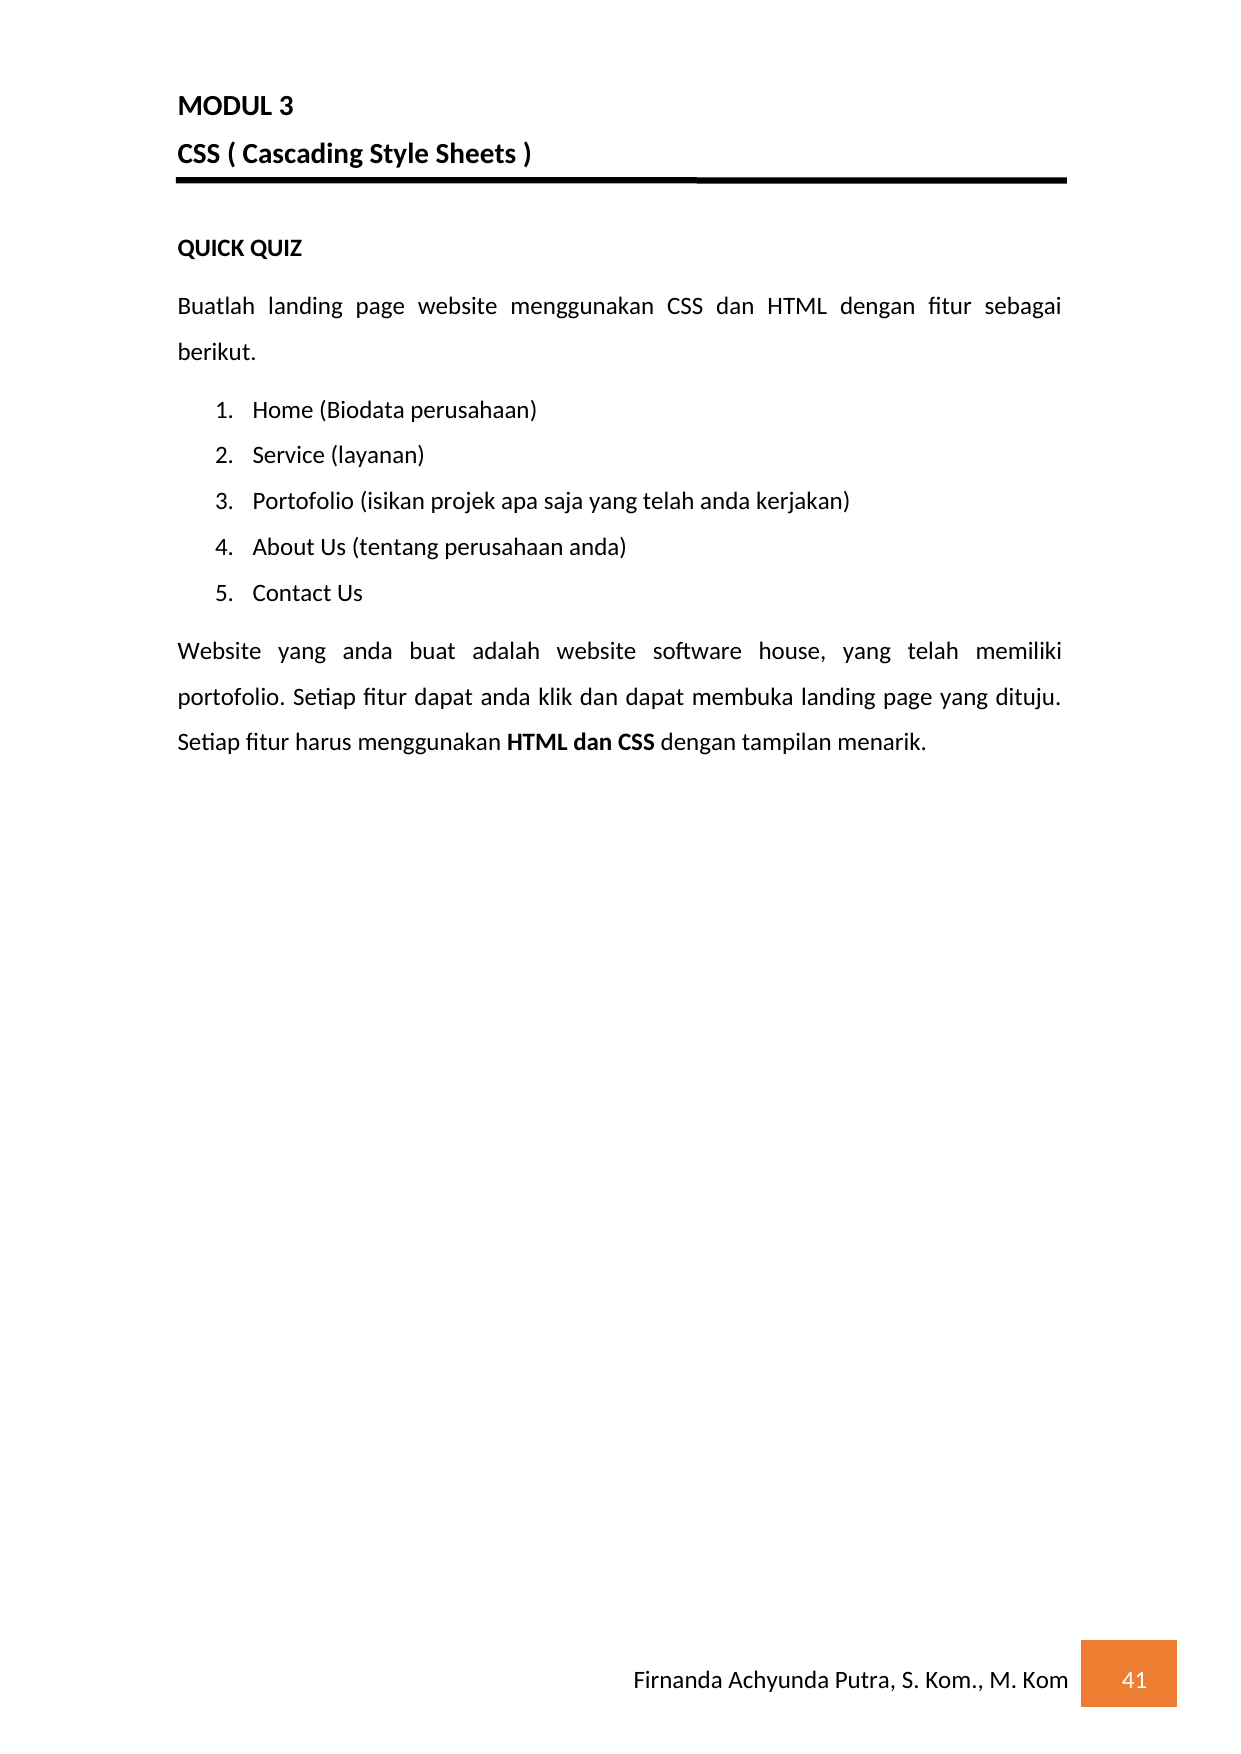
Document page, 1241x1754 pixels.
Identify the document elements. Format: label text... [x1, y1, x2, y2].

text Buatlah landing page website menggunakan CSS dan HTML dengan fitur sebagai berikut. [177, 290, 1063, 366]
list Contact Us [215, 577, 1063, 607]
list Home (Biodata perusahaan) [215, 394, 1063, 424]
list About Us (tentang perusahaan anda) [215, 531, 1063, 562]
text Website yang anda buat adalah website software house, yang telah memiliki portofolio. Setiap fitur dapat anda klik dan dapat membuka landing page yang dituju. Setiap fitur harus menggunakan HTML dan CSS dengan tampilan menarik. [177, 635, 1063, 757]
list Service (layanan) [215, 440, 1063, 470]
subtitle QUICK QUIZ [177, 232, 1063, 262]
list Portofolio (isikan projek apa saja yang telah anda kerjakan) [215, 485, 1063, 516]
